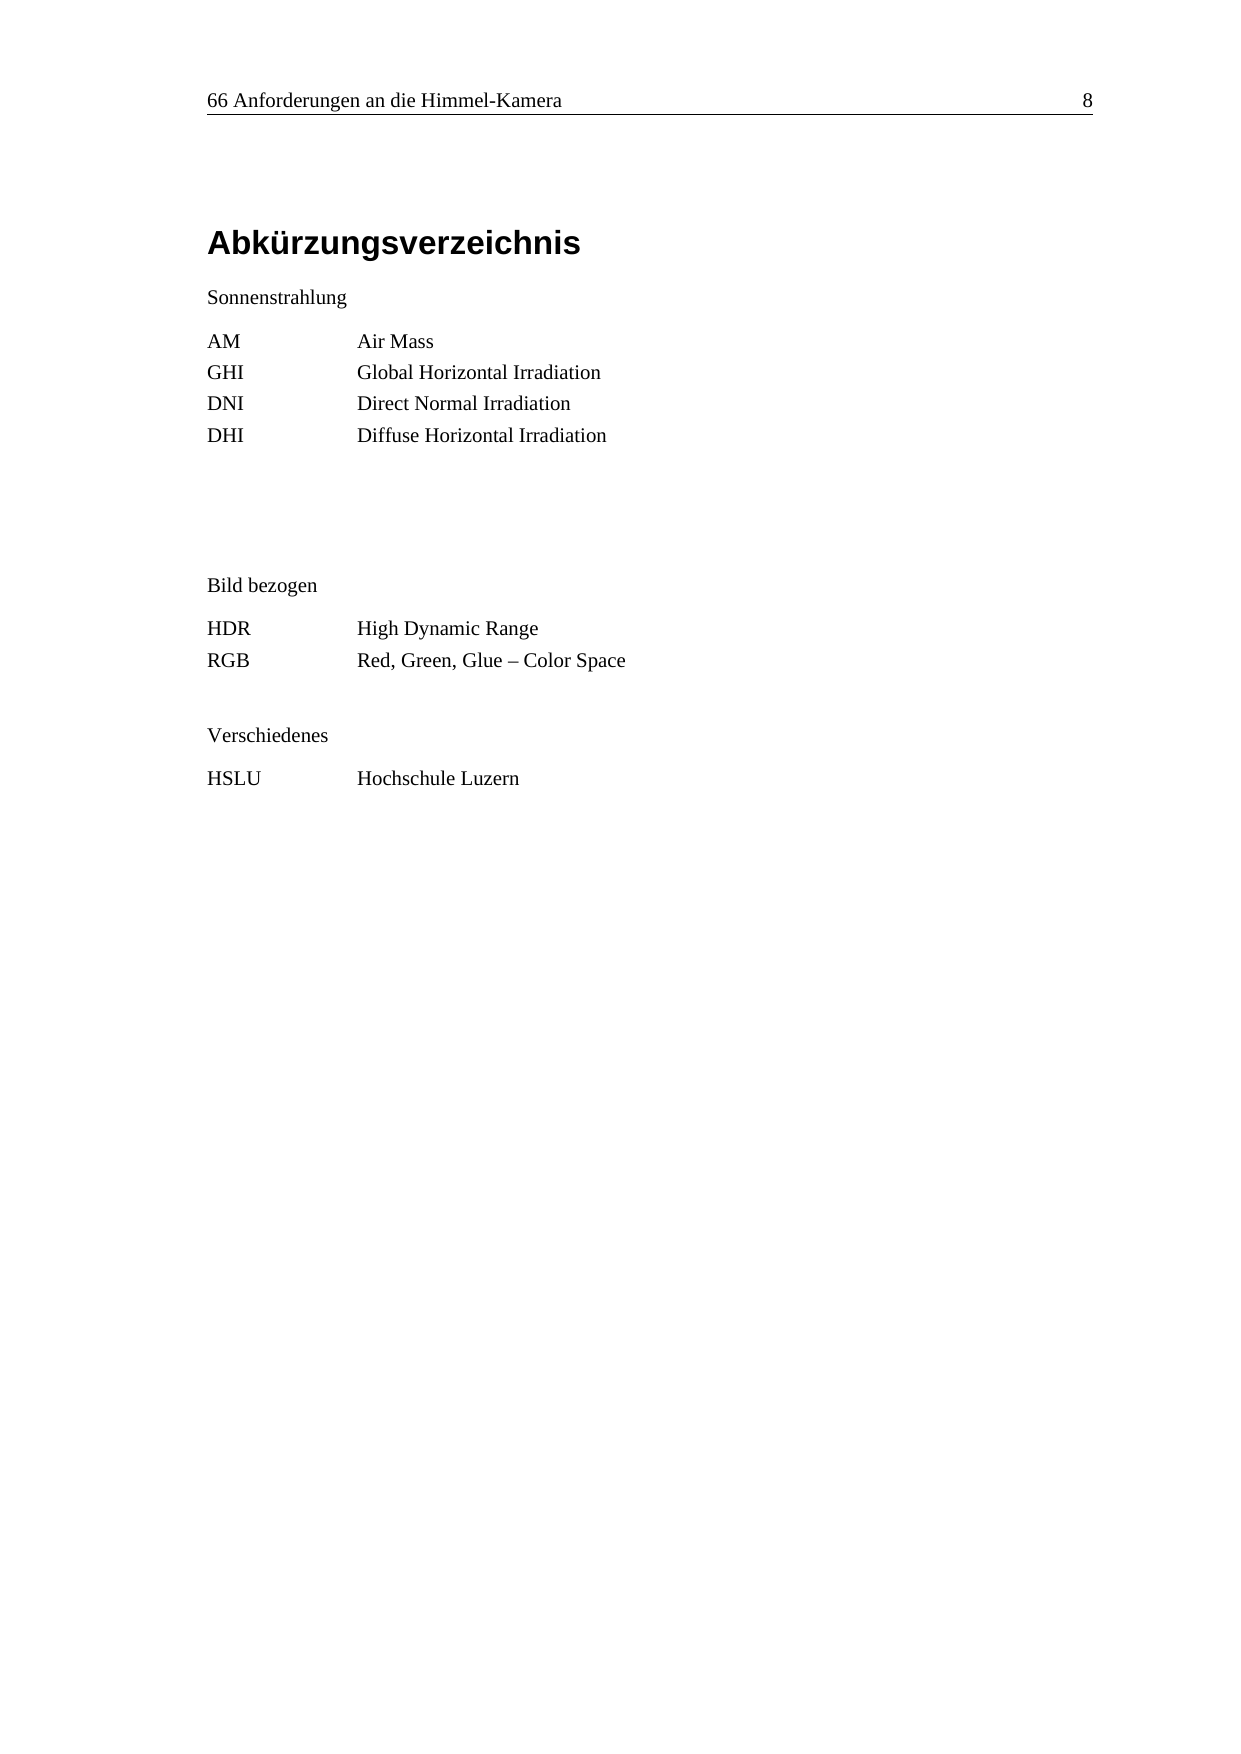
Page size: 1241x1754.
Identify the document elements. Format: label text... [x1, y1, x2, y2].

text AM Air Mass GHI Global Horizontal Irradiation DNI Direct Normal Irradiation DHI Diffuse Horizontal Irradiation [207, 329, 1093, 509]
text Sonnenstrahlung [207, 285, 1093, 309]
text HSLU Hochschule Luzern [207, 766, 1093, 790]
text Verschiedenes [207, 723, 1093, 747]
text HDR High Dynamic Range [207, 616, 1093, 640]
subtitle Abkürzungsverzeichnis [207, 223, 1093, 261]
text Bild bezogen [207, 573, 1093, 597]
text RGB Red, Green, Glue – Color Space [207, 648, 1093, 672]
